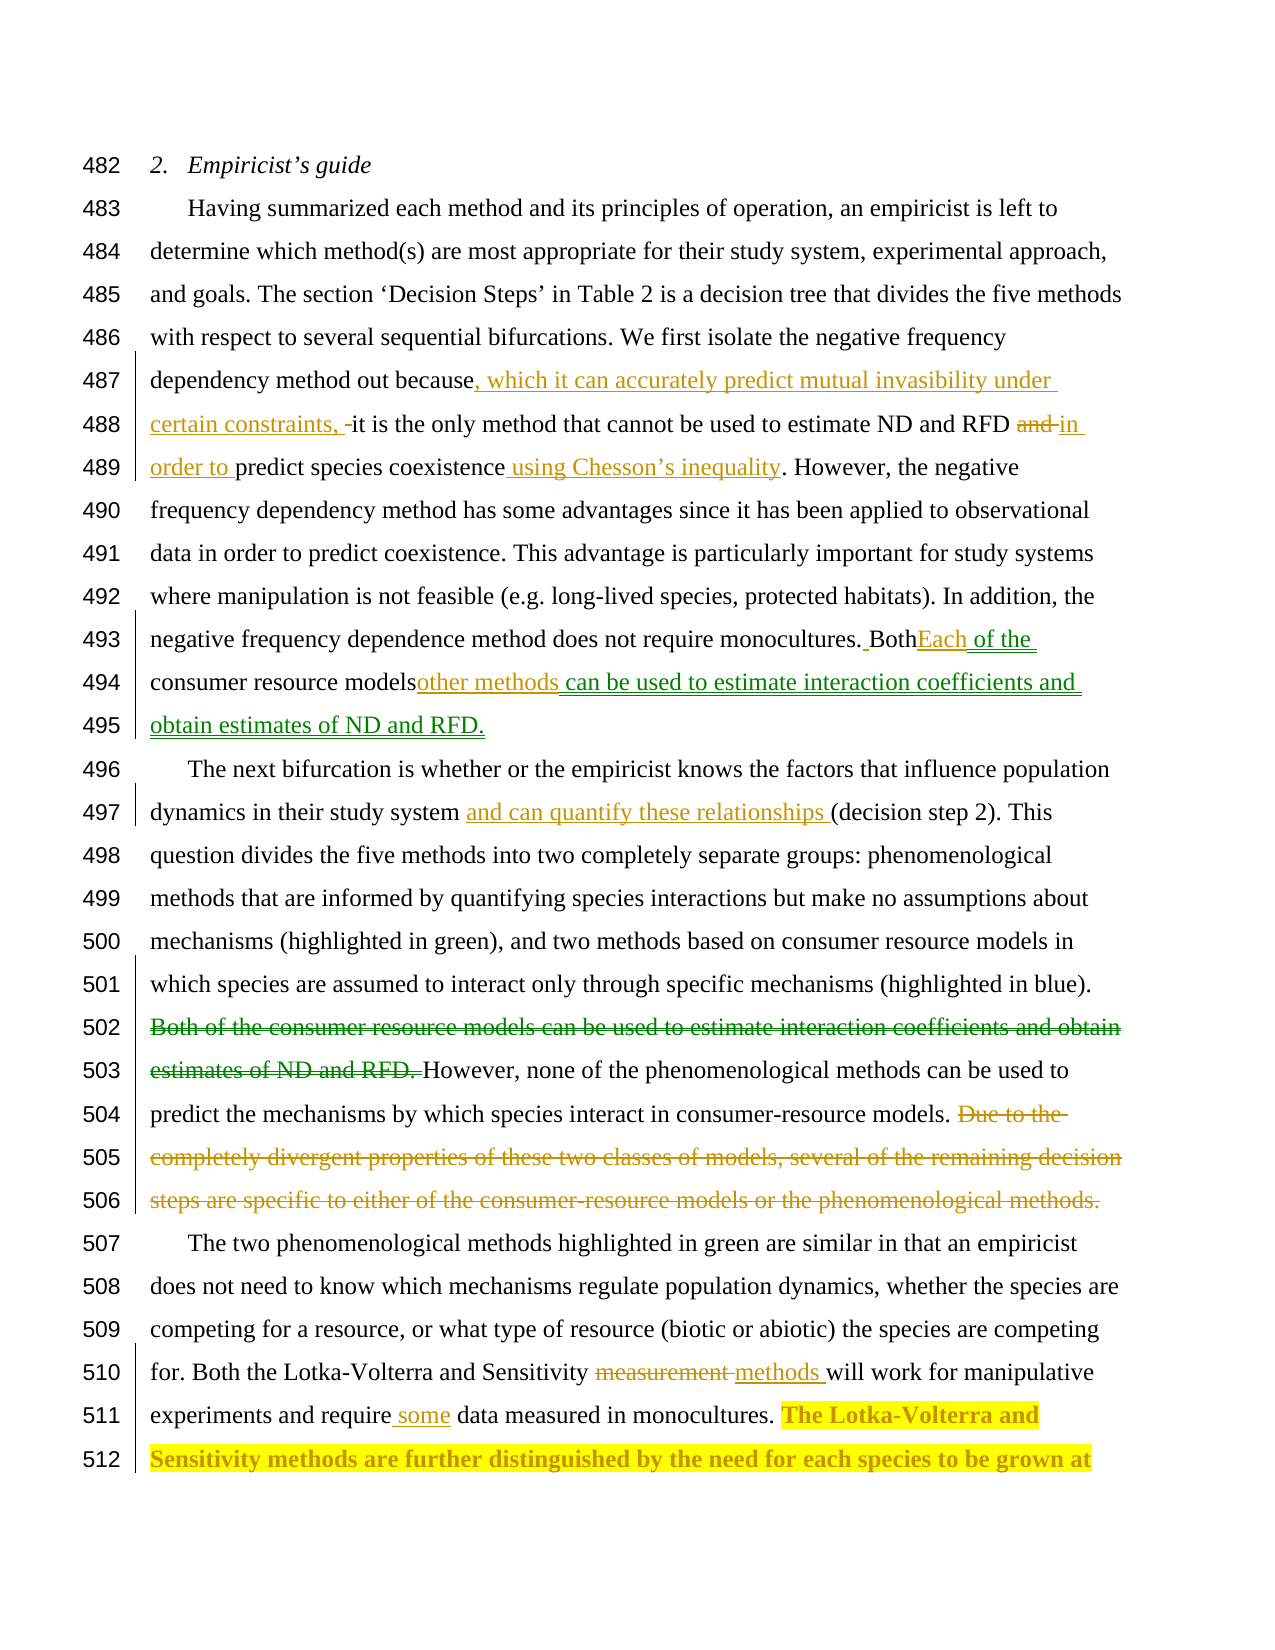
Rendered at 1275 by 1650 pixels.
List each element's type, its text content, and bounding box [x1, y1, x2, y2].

list Empiricist’s guide [150, 150, 1125, 179]
text Having summarized each method and its principles of operation, an empiricist is left to determine which method(s) are most appropriate for their study system, experimental approach, and goals. The section ‘Decision Steps’ in Table 2 is a decision tree that divides the five methods with respect to several sequential bifurcations. We first isolate the negative frequency dependency method out becauseit is the only method that cannot be used to estimate ND and RFD predict species coexistence. However, the negative frequency dependency method has some advantages since it has been applied to observational data in order to predict coexistence. This advantage is particularly important for study systems where manipulation is not feasible (e.g. long-lived species, protected habitats). In addition, the negative frequency dependence method does not require monocultures. [150, 193, 1125, 739]
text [150, 1228, 1125, 1472]
text The next bifurcation is whether or the empiricist knows the factors that influence population dynamics in their study system (decision step 2). This question divides the five methods into two completely separate groups: phenomenological methods that are informed by quantifying species interactions but make no assumptions about mechanisms (highlighted in green), and two methods based on consumer resource models in which species are assumed to interact only through specific mechanisms (highlighted in blue). However, none of the phenomenological methods can be used to predict the mechanisms by which species interact in consumer-resource models. [150, 754, 1125, 1214]
